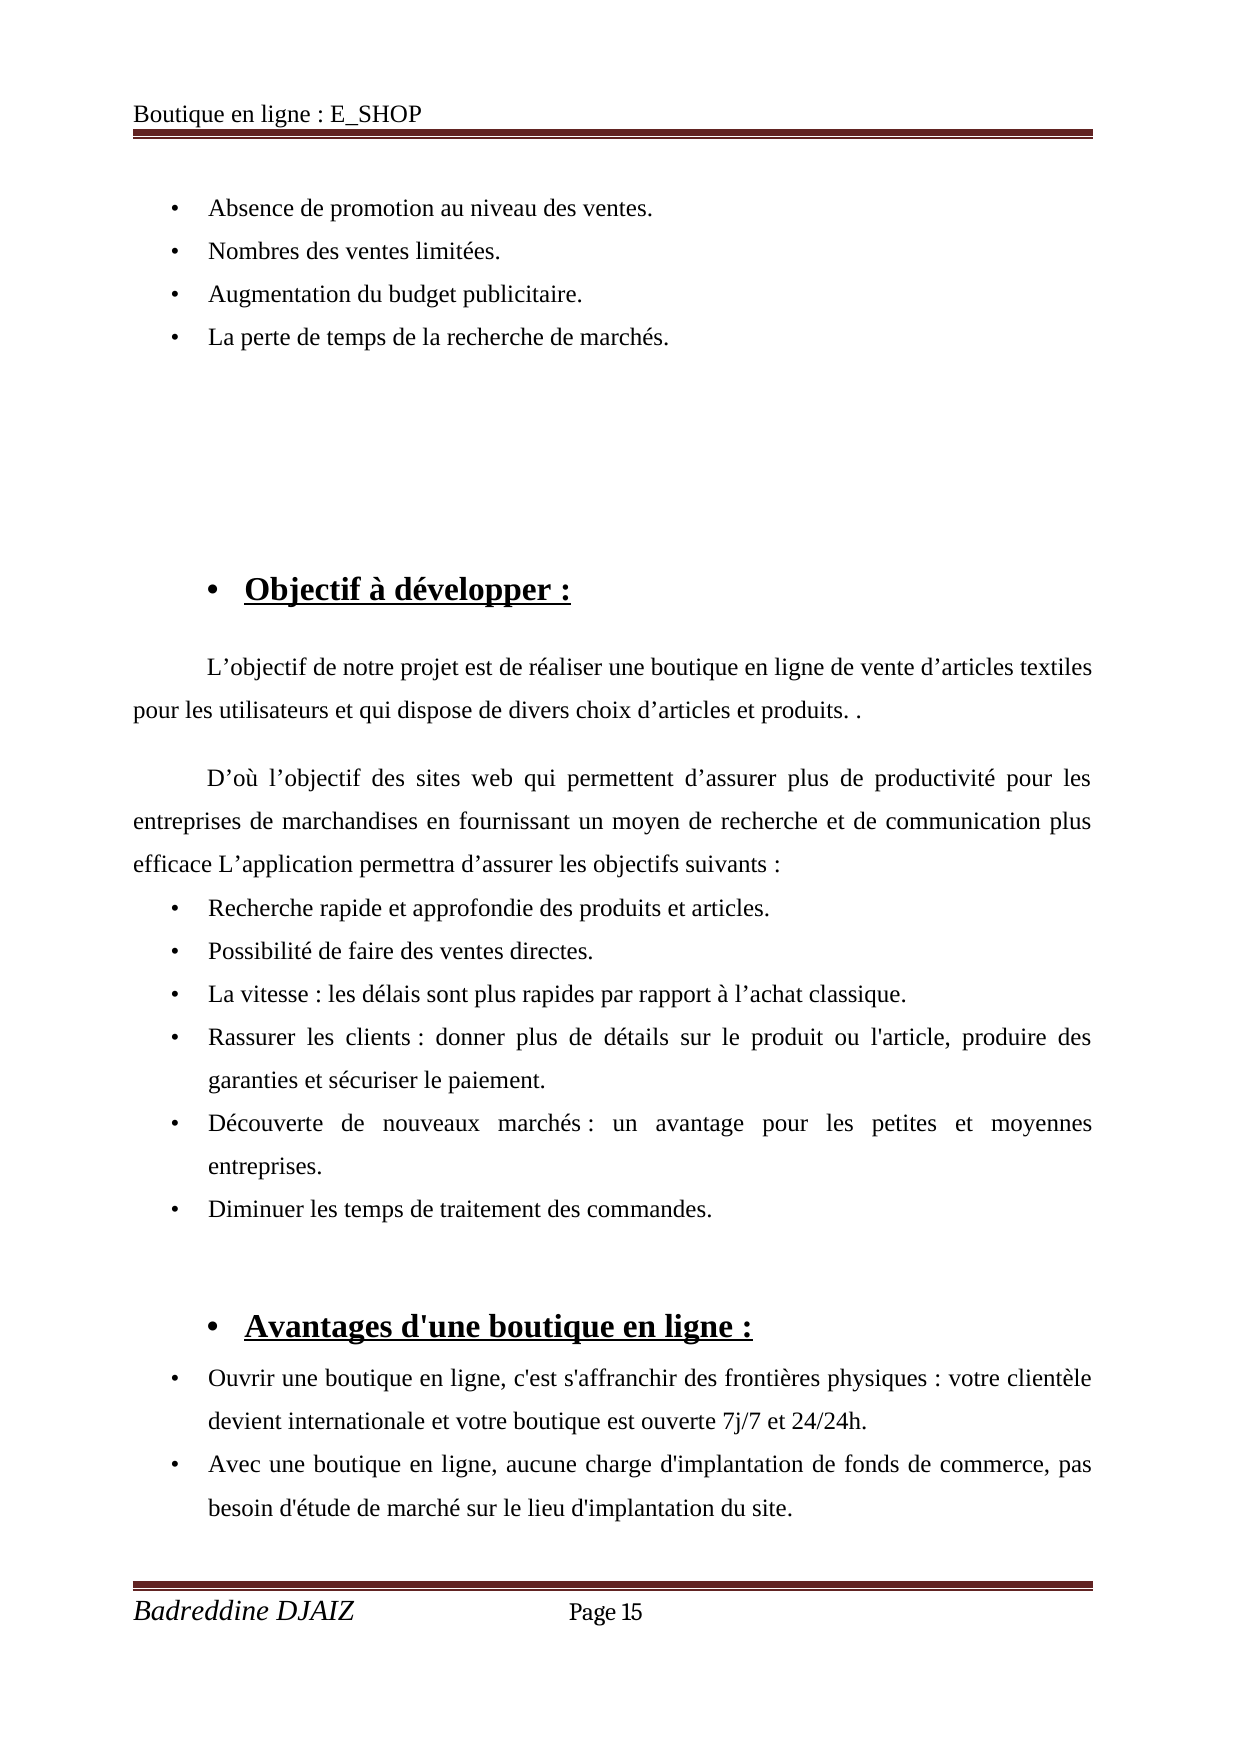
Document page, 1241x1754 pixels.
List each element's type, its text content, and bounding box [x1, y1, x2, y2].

list Découverte de nouveaux marchés : un avantage pour les petites et moyennes entreprises. [170, 1108, 1093, 1180]
list Rassurer les clients : donner plus de détails sur le produit ou l'article, produire des garanties et sécuriser le paiement. [170, 1022, 1093, 1094]
list Ouvrir une boutique en ligne, c'est s'affranchir des frontières physiques : votre clientèle devient internationale et votre boutique est ouverte 7j/7 et 24/24h. [170, 1363, 1093, 1435]
text L’objectif de notre projet est de réaliser une boutique en ligne de vente d’articles textiles pour les utilisateurs et qui dispose de divers choix d’articles et produits. . [133, 652, 1093, 724]
list Augmentation du budget publicitaire. [170, 279, 1093, 308]
list Absence de promotion au niveau des ventes. [170, 193, 1093, 221]
list Avec une boutique en ligne, aucune charge d'implantation de fonds de commerce, pas besoin d'étude de marché sur le lieu d'implantation du site. [170, 1449, 1093, 1521]
list La vitesse : les délais sont plus rapides par rapport à l’achat classique. [170, 979, 1093, 1008]
text D’où l’objectif des sites web qui permettent d’assurer plus de productivité pour les entreprises de marchandises en fournissant un moyen de recherche et de communication plus efficace L’application permettra d’assurer les objectifs suivants : [133, 763, 1093, 878]
list Recherche rapide et approfondie des produits et articles. [170, 893, 1093, 921]
list Avantages d'une boutique en ligne : [207, 1306, 1093, 1344]
list Possibilité de faire des ventes directes. [170, 936, 1093, 964]
list Objectif à développer : [207, 569, 1093, 608]
list Nombres des ventes limitées. [170, 236, 1093, 264]
list La perte de temps de la recherche de marchés. [170, 322, 1093, 351]
list Diminuer les temps de traitement des commandes. [170, 1194, 1093, 1223]
